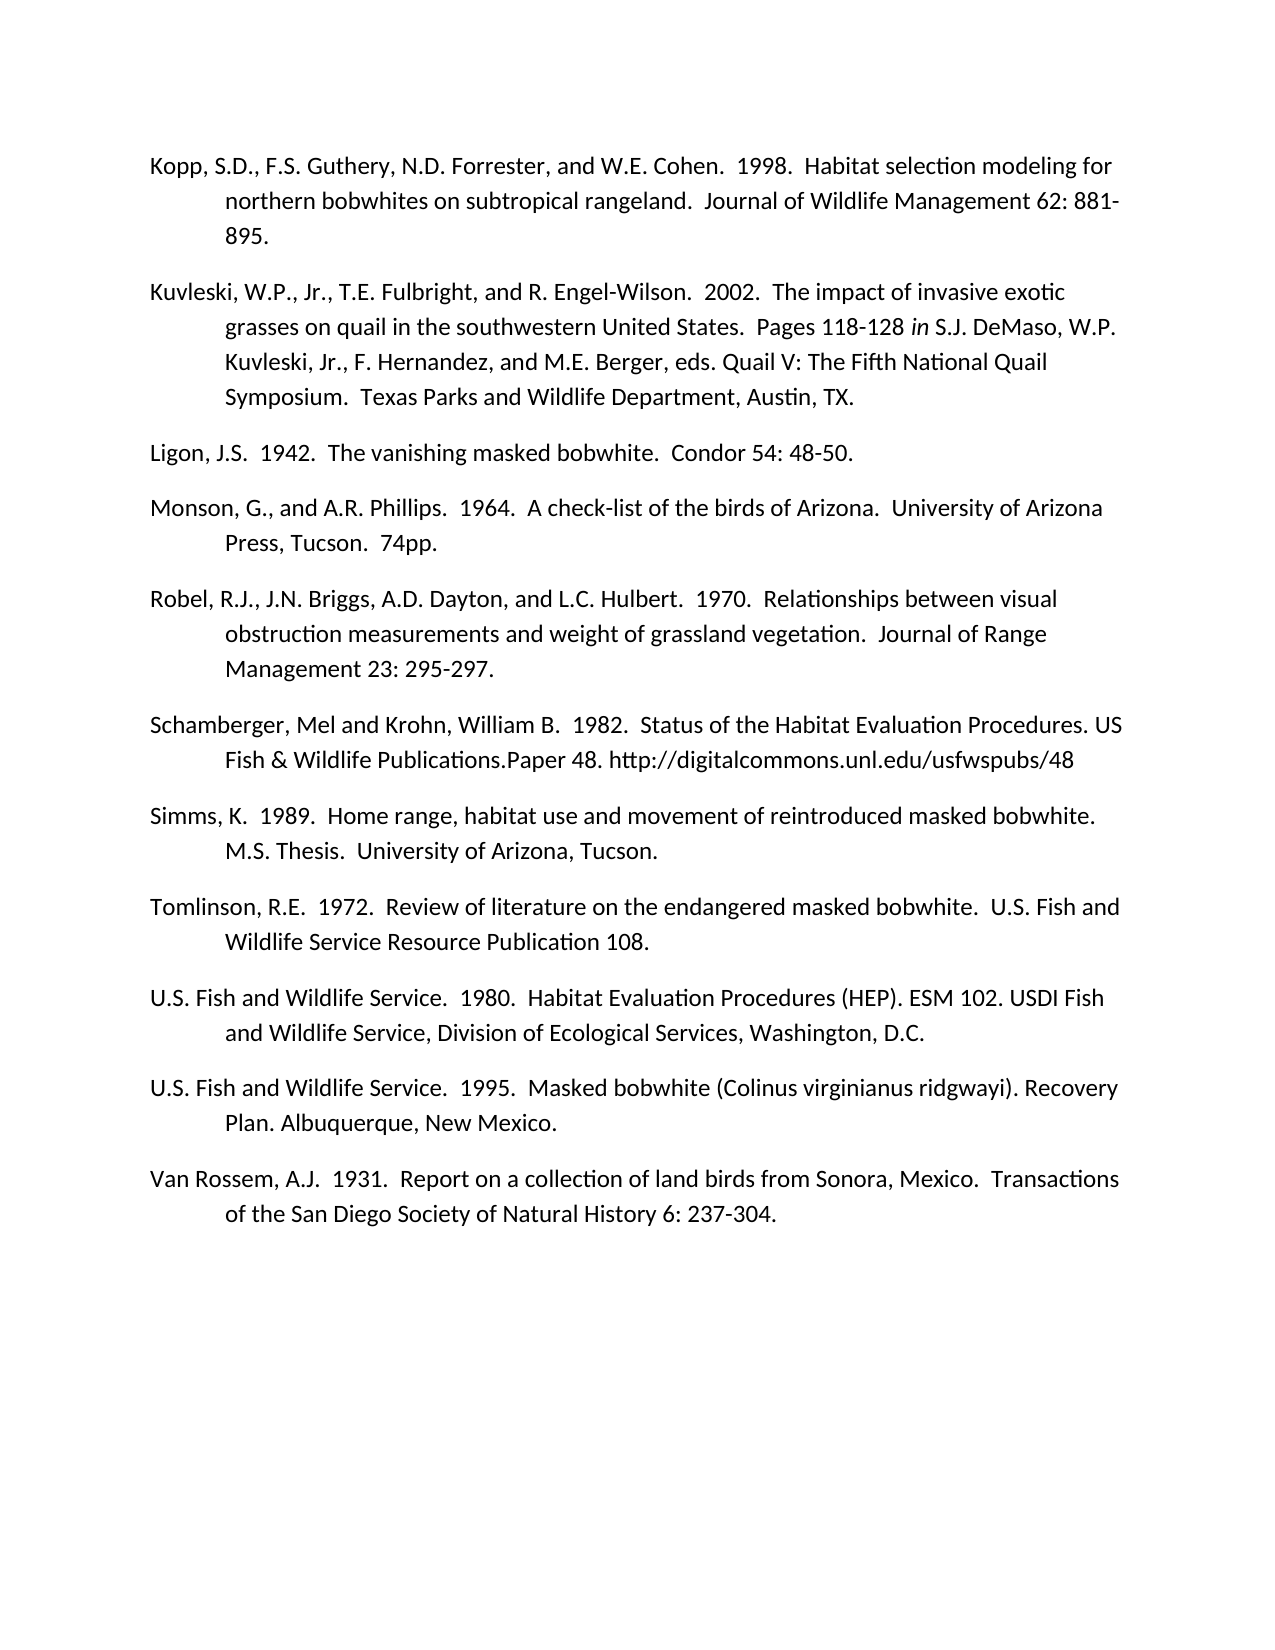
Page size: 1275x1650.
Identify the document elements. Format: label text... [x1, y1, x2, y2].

text Monson, G., and A.R. Phillips. 1964. A check-list of the birds of Arizona. University of Arizona Press, Tucson. 74pp. [150, 492, 1125, 558]
text U.S. Fish and Wildlife Service. 1980. Habitat Evaluation Procedures (HEP). ESM 102. USDI Fish and Wildlife Service, Division of Ecological Services, Washington, D.C. [150, 982, 1125, 1047]
text Van Rossem, A.J. 1931. Report on a collection of land birds from Sonora, Mexico. Transactions of the San Diego Society of Natural History 6: 237-304. [150, 1163, 1125, 1229]
text Kuvleski, W.P., Jr., T.E. Fulbright, and R. Engel-Wilson. 2002. The impact of invasive exotic grasses on quail in the southwestern United States. Pages 118-128 in S.J. DeMaso, W.P. Kuvleski, Jr., F. Hernandez, and M.E. Berger, eds. Quail V: The Fifth National Quail Symposium. Texas Parks and Wildlife Department, Austin, TX. [150, 276, 1125, 411]
text U.S. Fish and Wildlife Service. 1995. Masked bobwhite (Colinus virginianus ridgwayi). Recovery Plan. Albuquerque, New Mexico. [150, 1072, 1125, 1138]
text Kopp, S.D., F.S. Guthery, N.D. Forrester, and W.E. Cohen. 1998. Habitat selection modeling for northern bobwhites on subtropical rangeland. Journal of Wildlife Management 62: 881-895. [150, 150, 1125, 251]
text Ligon, J.S. 1942. The vanishing masked bobwhite. Condor 54: 48-50. [150, 437, 1125, 467]
text Simms, K. 1989. Home range, habitat use and movement of reintroduced masked bobwhite. M.S. Thesis. University of Arizona, Tucson. [150, 800, 1125, 866]
text Schamberger, Mel and Krohn, William B. 1982. Status of the Habitat Evaluation Procedures. US Fish & Wildlife Publications.Paper 48. http://digitalcommons.unl.edu/usfwspubs/48 [150, 709, 1125, 775]
text Tomlinson, R.E. 1972. Review of literature on the endangered masked bobwhite. U.S. Fish and Wildlife Service Resource Publication 108. [150, 891, 1125, 956]
text Robel, R.J., J.N. Briggs, A.D. Dayton, and L.C. Hulbert. 1970. Relationships between visual obstruction measurements and weight of grassland vegetation. Journal of Range Management 23: 295-297. [150, 583, 1125, 684]
